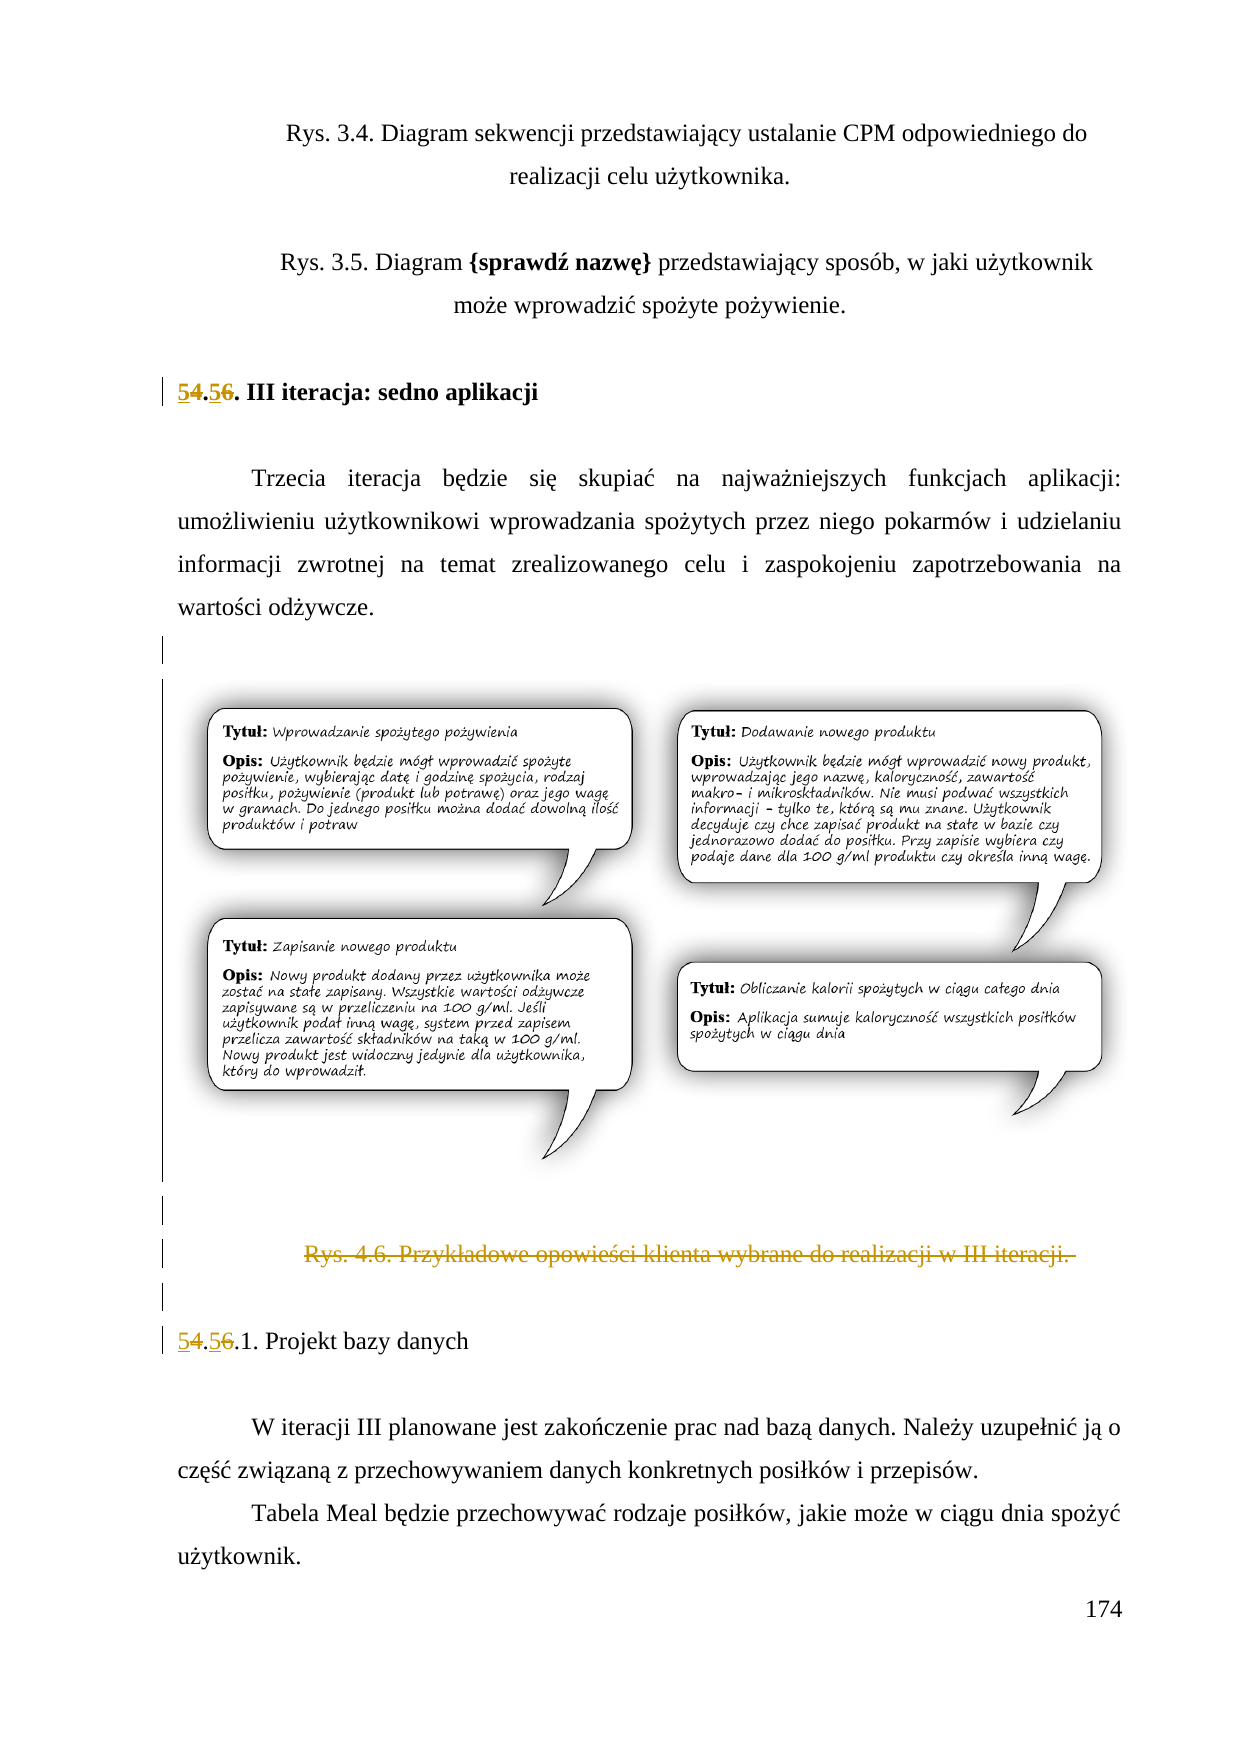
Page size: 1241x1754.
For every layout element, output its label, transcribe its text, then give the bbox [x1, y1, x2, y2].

text Tabela Meal będzie przechowywać rodzaje posiłków, jakie może w ciągu dnia spożyć użytkownik. [177, 1498, 1122, 1570]
text Rys. 3.5. Diagram {sprawdź nazwę} przedstawiający sposób, w jaki użytkownik może wprowadzić spożyte pożywienie. [177, 247, 1122, 319]
text Rys. 3.4. Diagram sekwencji przedstawiający ustalanie CPM odpowiedniego do realizacji celu użytkownika. [177, 118, 1122, 190]
text Trzecia iteracja będzie się skupiać na najważniejszych funkcjach aplikacji: umożliwieniu użytkownikowi wprowadzania spożytych przez niego pokarmów i udzielaniu informacji zwrotnej na temat zrealizowanego celu i zaspokojeniu zapotrzebowania na wartości odżywcze. [177, 463, 1122, 621]
subtitle ..1. Projekt bazy danych [177, 1326, 1122, 1354]
picture [199, 700, 1110, 1167]
text W iteracji III planowane jest zakończenie prac nad bazą danych. Należy uzupełnić ją o część związaną z przechowywaniem danych konkretnych posiłków i przepisów. [177, 1412, 1122, 1484]
subtitle .. III iteracja: sedno aplikacji [177, 377, 1122, 406]
